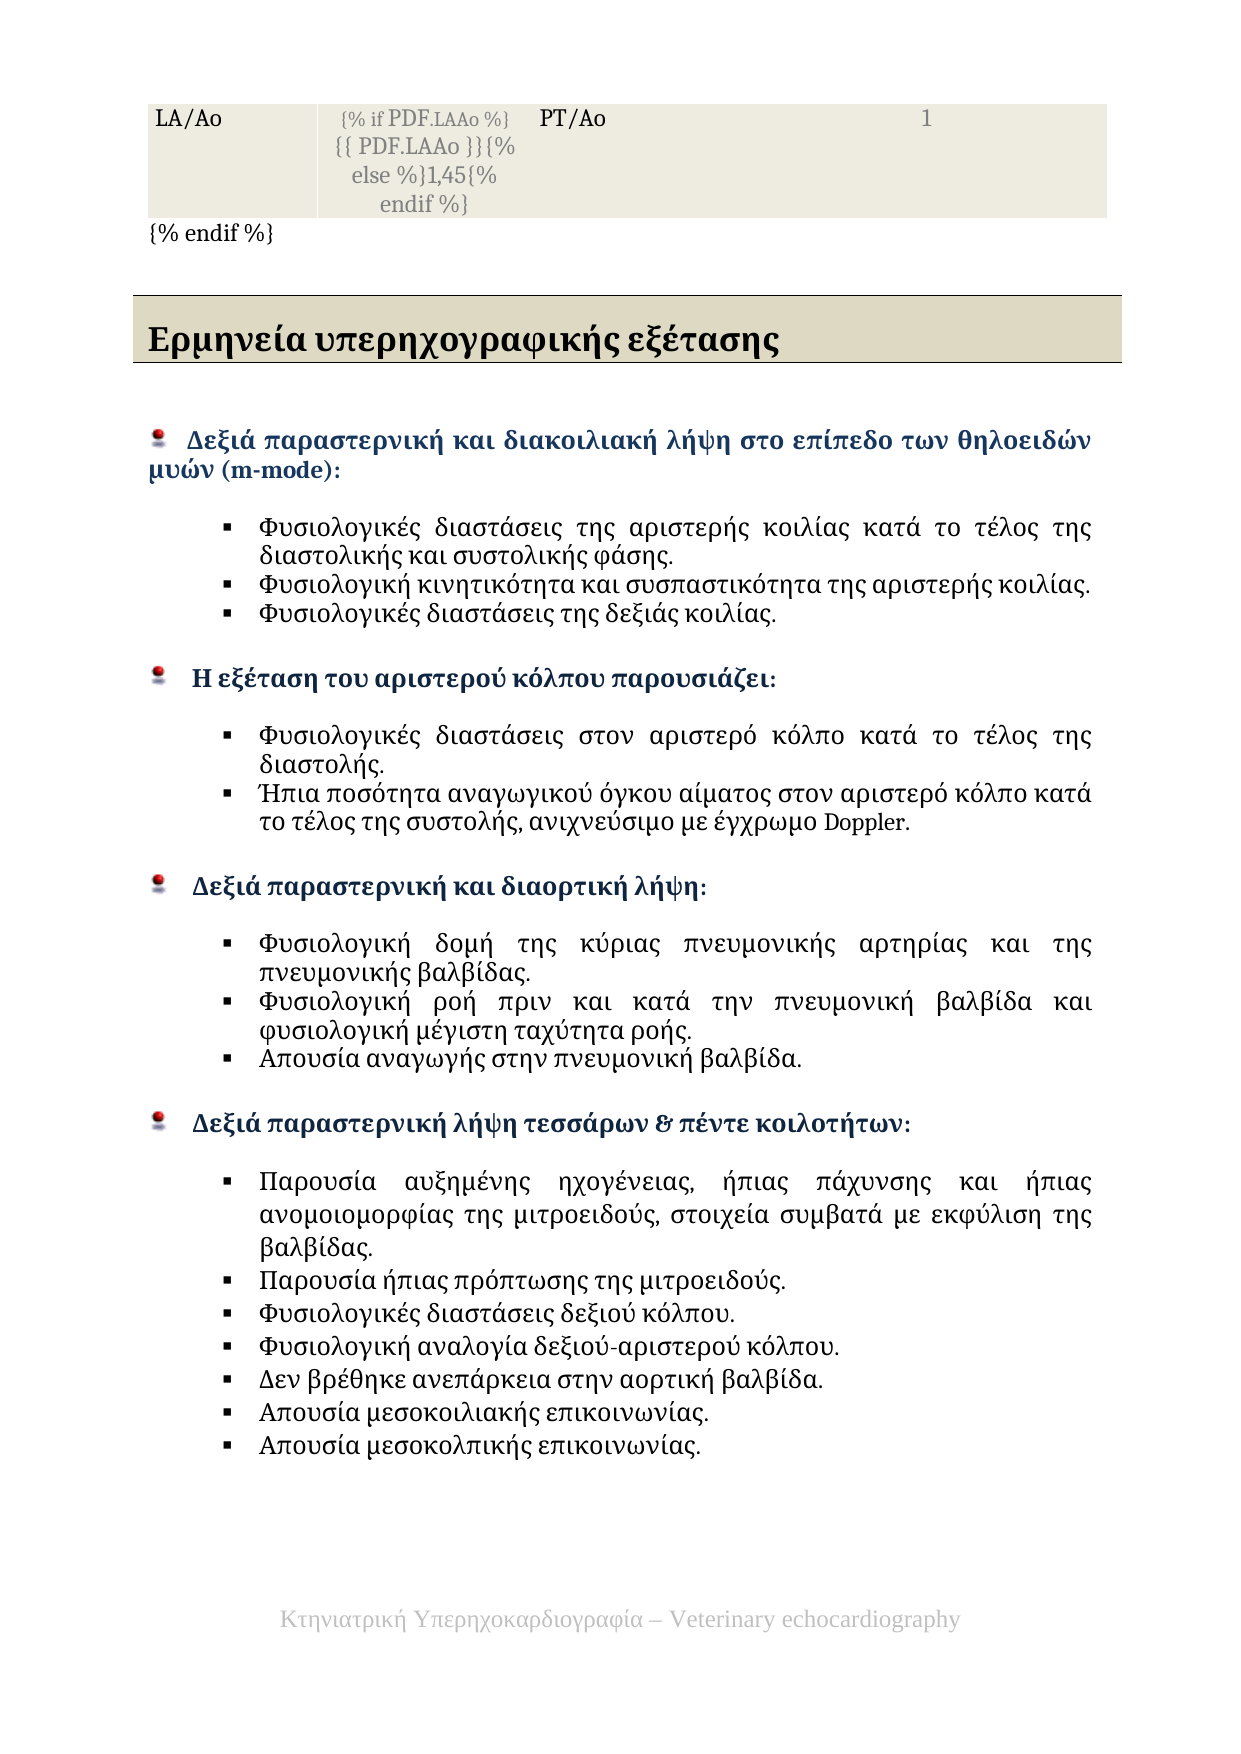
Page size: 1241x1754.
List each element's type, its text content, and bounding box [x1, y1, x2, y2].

table_cell LA/Ao [148, 104, 317, 218]
text Δεξιά παραστερνική λήψη τεσσάρων & πέντε κοιλοτήτων: [148, 1103, 1092, 1139]
text Δεξιά παραστερνική και διακοιλιακή λήψη στο επίπεδο των θηλοειδών μυών (m-mode): [148, 420, 1092, 485]
list Απουσία μεσοκοιλιακής επικοινωνίας. [221, 1399, 1092, 1427]
text Η εξέταση του αριστερού κόλπου παρουσιάζει: [148, 657, 1092, 693]
list Φυσιολογική ροή πριν και κατά την πνευμονική βαλβίδα και φυσιολογική μέγιστη ταχύτητα ροής. [221, 988, 1092, 1045]
list Δεν βρέθηκε ανεπάρκεια στην αορτική βαλβίδα. [221, 1366, 1092, 1394]
table_cell 1 [746, 104, 1107, 218]
list Φυσιολογικές διαστάσεις της δεξιάς κοιλίας. [221, 600, 1092, 628]
picture [147, 420, 170, 450]
list Φυσιολογική δομή της κύριας πνευμονικής αρτηρίας και της πνευμονικής βαλβίδας. [221, 930, 1092, 988]
table_cell {% if PDF.LAAo %}{{ PDF.LAAo }}{% else %}1,45{% endif %} [318, 104, 532, 218]
text Δεξιά παραστερνική και διαορτική λήψη: [148, 866, 1092, 902]
list Παρουσία αυξημένης ηχογένειας, ήπιας πάχυνσης και ήπιας ανομοιομορφίας της μιτροειδούς, στοιχεία συμβατά με εκφύλιση της βαλβίδας. [221, 1168, 1092, 1262]
text {% endif %} [148, 218, 1092, 247]
picture [147, 1102, 170, 1133]
picture [147, 657, 170, 687]
list Φυσιολογικές διαστάσεις δεξιού κόλπου. [221, 1300, 1092, 1328]
list Απουσία μεσοκολπικής επικοινωνίας. [221, 1432, 1092, 1461]
list Απουσία αναγωγής στην πνευμονική βαλβίδα. [221, 1045, 1092, 1074]
list Φυσιολογική αναλογία δεξιού-αριστερού κόλπου. [221, 1333, 1092, 1361]
list Ήπια ποσότητα αναγωγικού όγκου αίματος στον αριστερό κόλπο κατά το τέλος της συστολής, ανιχνεύσιμο με έγχρωμο Doppler. [221, 779, 1092, 837]
list Φυσιολογικές διαστάσεις στον αριστερό κόλπο κατά το τέλος της διαστολής. [221, 722, 1092, 779]
subtitle Ερμηνεία υπερηχογραφικής εξέτασης [133, 296, 1122, 362]
picture [147, 865, 170, 896]
table_cell PT/Ao [532, 104, 746, 218]
list Παρουσία ήπιας πρόπτωσης της μιτροειδούς. [221, 1267, 1092, 1295]
list Φυσιολογικές διαστάσεις της αριστερής κοιλίας κατά το τέλος της διαστολικής και συστολικής φάσης. [221, 513, 1092, 571]
list Φυσιολογική κινητικότητα και συσπαστικότητα της αριστερής κοιλίας. [221, 571, 1092, 600]
